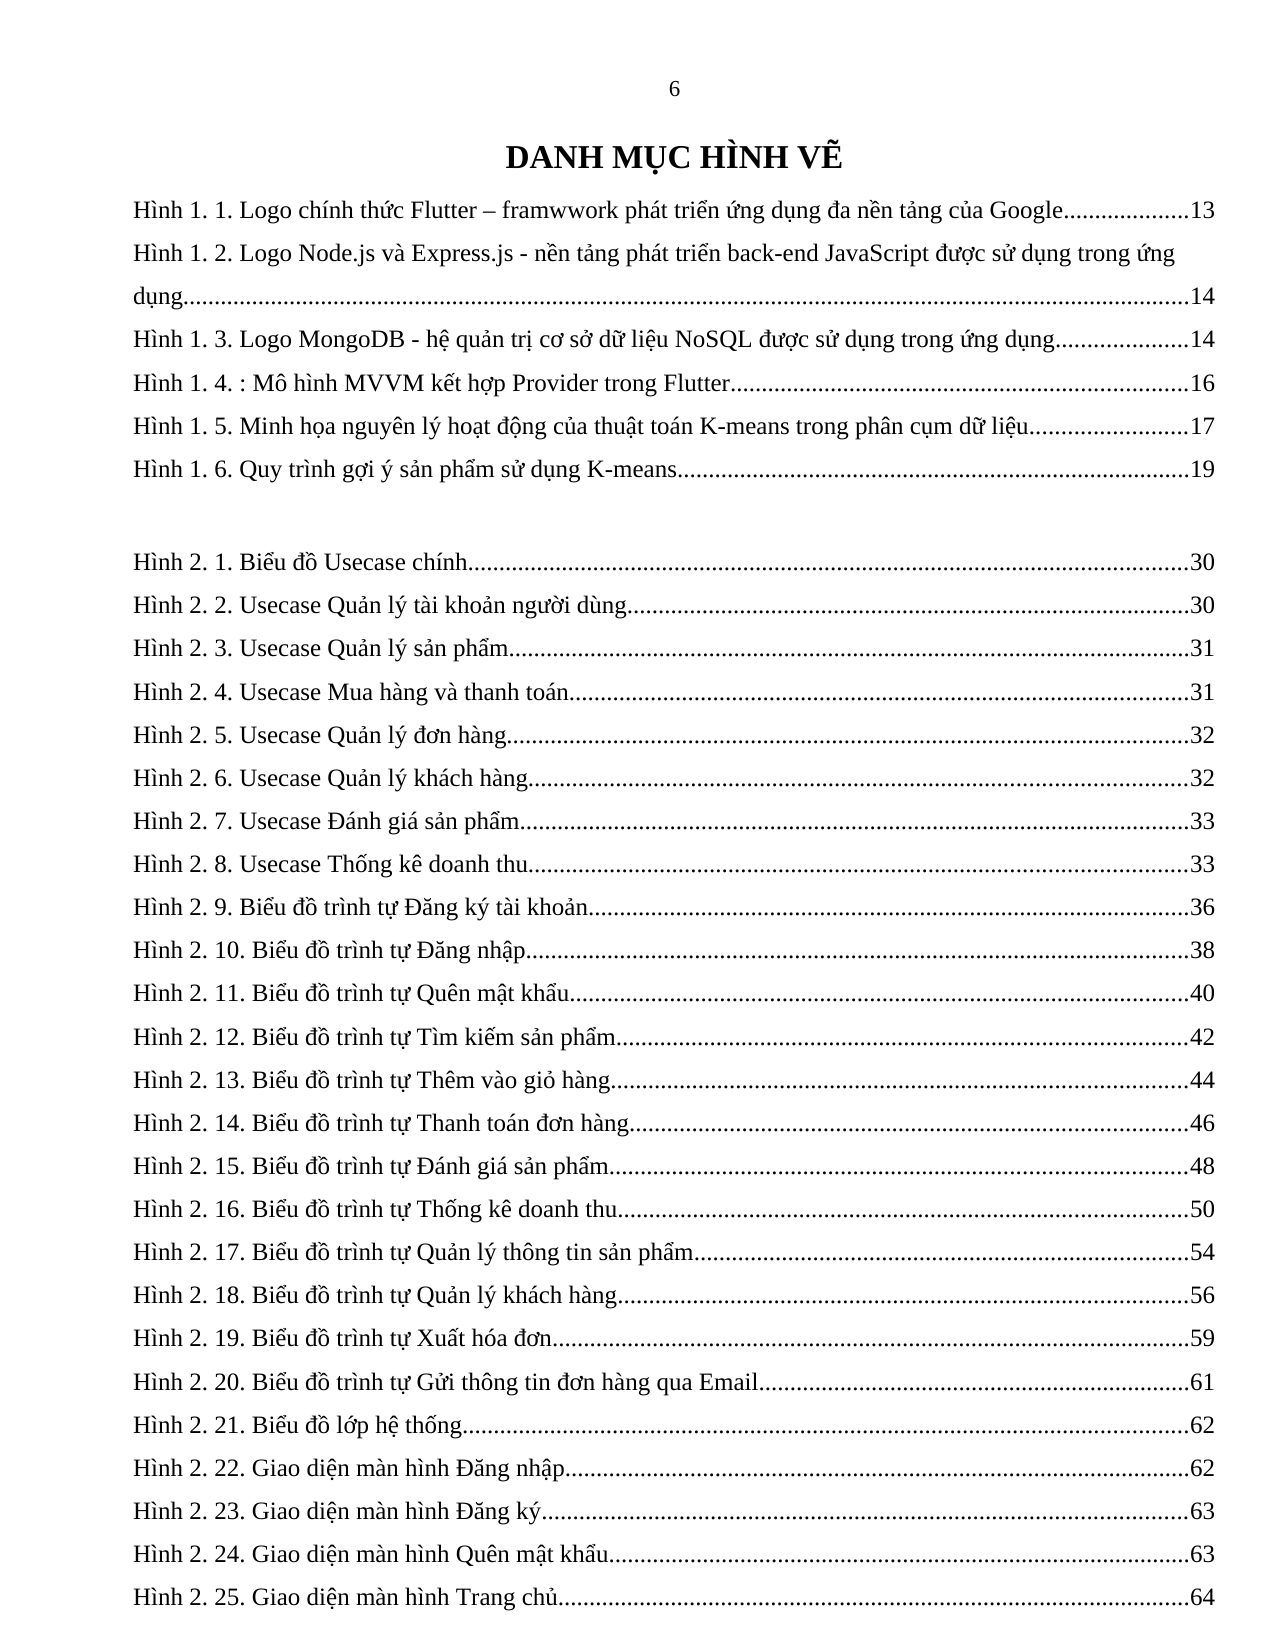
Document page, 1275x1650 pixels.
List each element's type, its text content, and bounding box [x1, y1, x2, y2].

text Hình 1. 6. Quy trình gợi ý sản phẩm sử dụng K-means 19 [133, 454, 1216, 483]
text Hình 2. 18. Biểu đồ trình tự Quản lý khách hàng 56 [133, 1280, 1216, 1309]
text Hình 2. 1. Biểu đồ Usecase chính 30 [133, 547, 1216, 576]
text Hình 1. 1. Logo chính thức Flutter – framwwork phát triển ứng dụng đa nền tảng của Google 13 [133, 195, 1216, 224]
text Hình 2. 23. Giao diện màn hình Đăng ký 63 [133, 1496, 1216, 1525]
text Hình 2. 10. Biểu đồ trình tự Đăng nhập 38 [133, 935, 1216, 964]
text Hình 1. 3. Logo MongoDB - hệ quản trị cơ sở dữ liệu NoSQL được sử dụng trong ứng dụng 14 [133, 324, 1216, 353]
text Hình 2. 20. Biểu đồ trình tự Gửi thông tin đơn hàng qua Email 61 [133, 1367, 1216, 1395]
text Hình 2. 25. Giao diện màn hình Trang chủ 64 [133, 1582, 1216, 1611]
text Hình 2. 12. Biểu đồ trình tự Tìm kiếm sản phẩm 42 [133, 1022, 1216, 1050]
text Hình 2. 24. Giao diện màn hình Quên mật khẩu 63 [133, 1539, 1216, 1568]
text Hình 2. 6. Usecase Quản lý khách hàng 32 [133, 763, 1216, 792]
text Hình 2. 11. Biểu đồ trình tự Quên mật khẩu 40 [133, 978, 1216, 1007]
text Hình 2. 22. Giao diện màn hình Đăng nhập 62 [133, 1453, 1216, 1482]
text Hình 2. 13. Biểu đồ trình tự Thêm vào giỏ hàng 44 [133, 1065, 1216, 1093]
text Hình 1. 2. Logo Node.js và Express.js - nền tảng phát triển back-end JavaScript được sử dụng trong ứng dụng 14 [133, 238, 1216, 310]
text DANH MỤC HÌNH VẼ [133, 138, 1216, 176]
text Hình 1. 4. : Mô hình MVVM kết hợp Provider trong Flutter 16 [133, 368, 1216, 396]
text Hình 2. 14. Biểu đồ trình tự Thanh toán đơn hàng 46 [133, 1108, 1216, 1137]
text Hình 2. 7. Usecase Đánh giá sản phẩm 33 [133, 806, 1216, 835]
text Hình 2. 9. Biểu đồ trình tự Đăng ký tài khoản 36 [133, 892, 1216, 921]
text Hình 2. 2. Usecase Quản lý tài khoản người dùng 30 [133, 590, 1216, 619]
text Hình 2. 19. Biểu đồ trình tự Xuất hóa đơn 59 [133, 1323, 1216, 1352]
text Hình 1. 5. Minh họa nguyên lý hoạt động của thuật toán K-means trong phân cụm dữ liệu 17 [133, 411, 1216, 439]
text Hình 2. 21. Biểu đồ lớp hệ thống 62 [133, 1410, 1216, 1438]
text Hình 2. 8. Usecase Thống kê doanh thu 33 [133, 849, 1216, 878]
text Hình 2. 16. Biểu đồ trình tự Thống kê doanh thu 50 [133, 1194, 1216, 1223]
text Hình 2. 5. Usecase Quản lý đơn hàng 32 [133, 720, 1216, 748]
text Hình 2. 15. Biểu đồ trình tự Đánh giá sản phẩm 48 [133, 1151, 1216, 1180]
text Hình 2. 3. Usecase Quản lý sản phẩm 31 [133, 633, 1216, 662]
text Hình 2. 4. Usecase Mua hàng và thanh toán 31 [133, 677, 1216, 705]
text Hình 2. 17. Biểu đồ trình tự Quản lý thông tin sản phẩm 54 [133, 1237, 1216, 1266]
